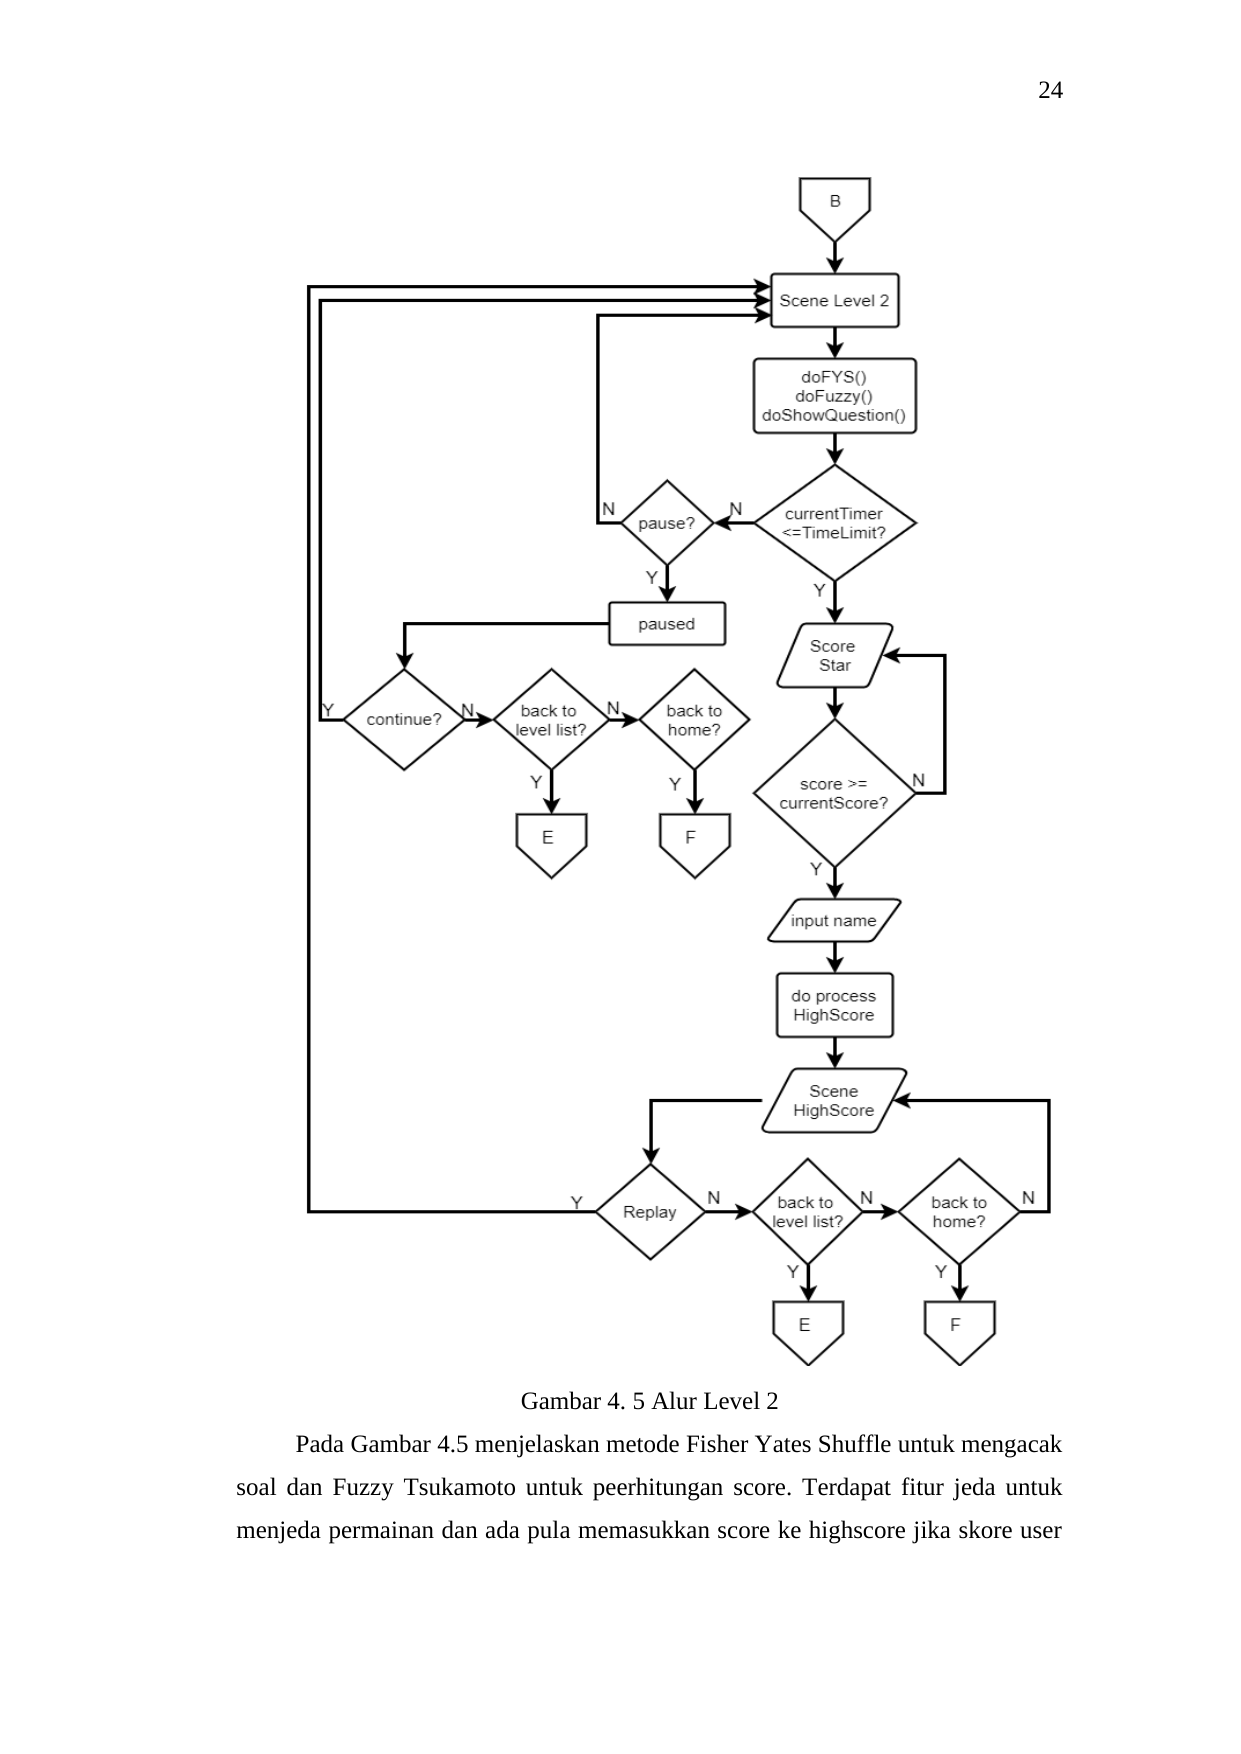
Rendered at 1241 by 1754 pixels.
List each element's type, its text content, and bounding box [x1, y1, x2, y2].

picture [299, 177, 1059, 1366]
text Gambar 4. 5 Alur Level 2 [236, 1386, 1063, 1415]
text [236, 1429, 1063, 1544]
